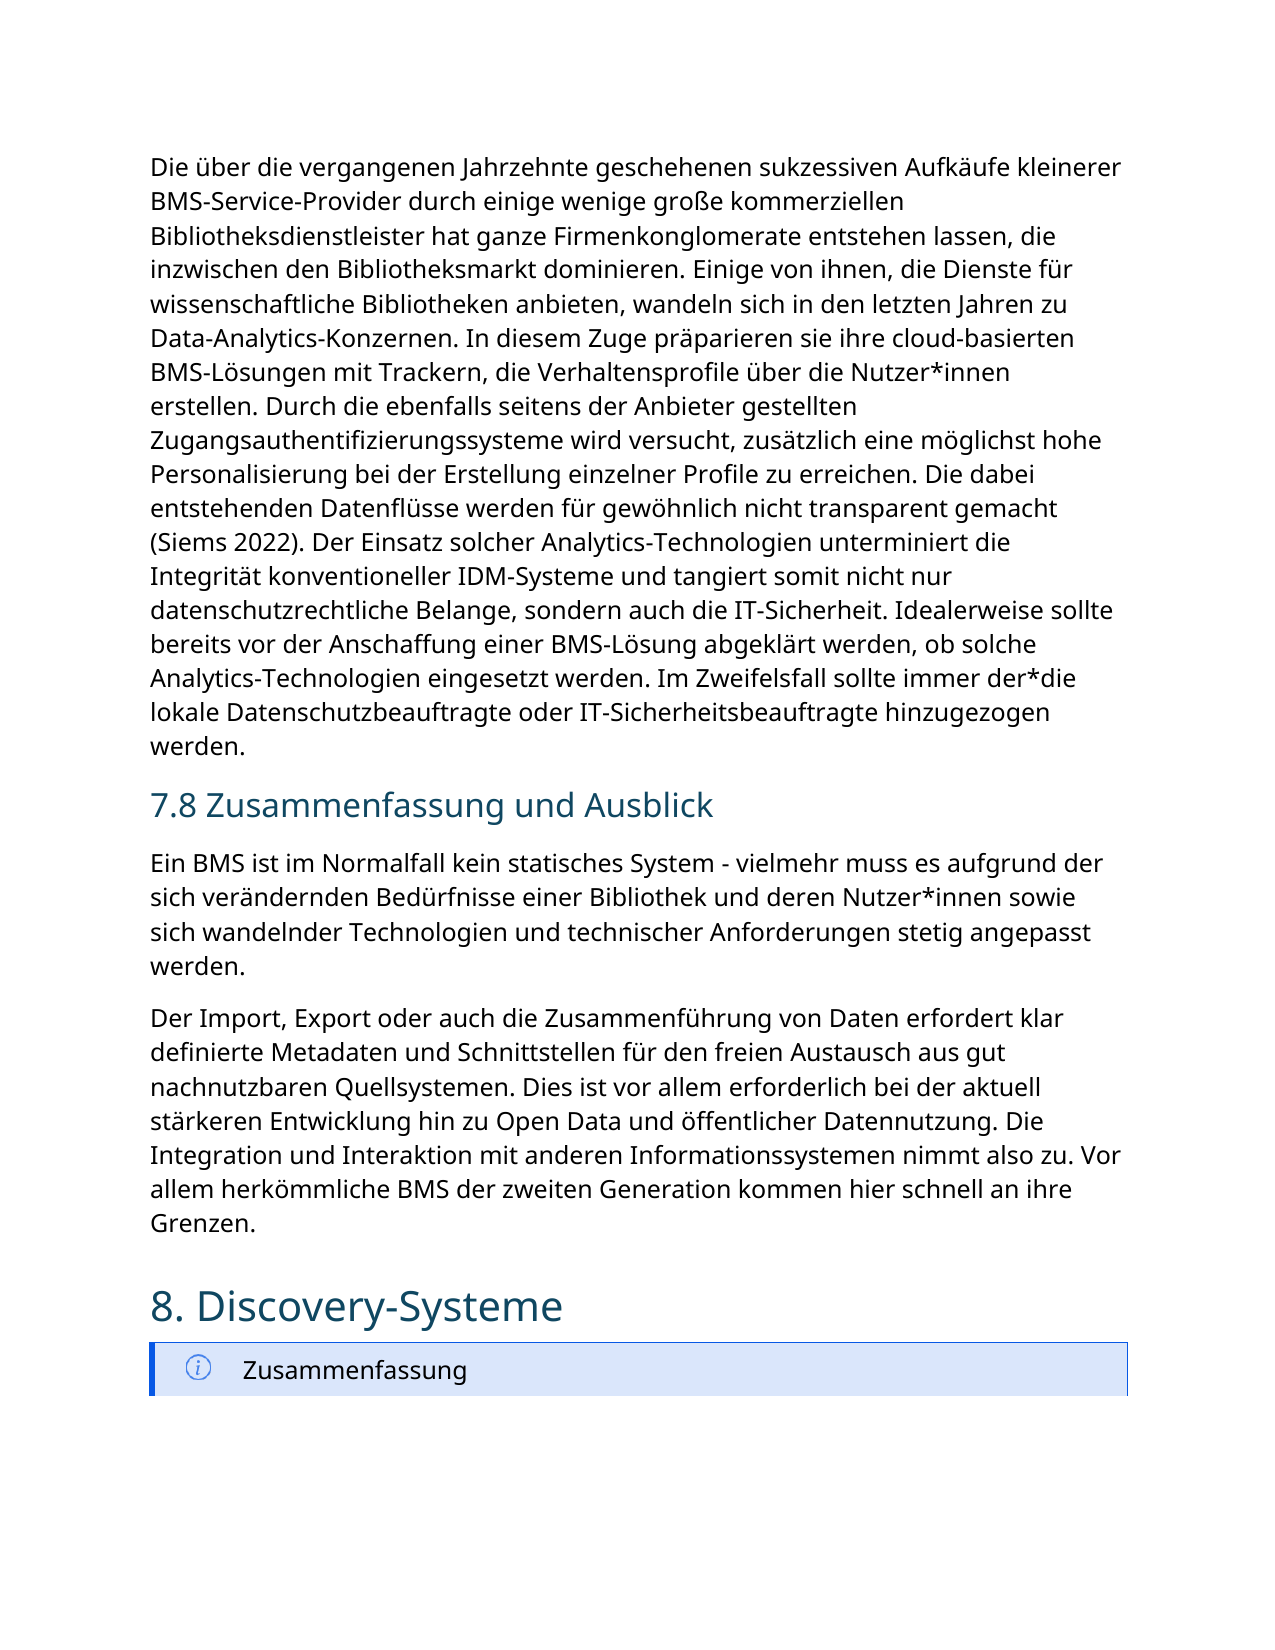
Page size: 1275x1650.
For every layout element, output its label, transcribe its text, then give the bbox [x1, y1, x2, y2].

subtitle 8. Discovery-Systeme [150, 1277, 1125, 1334]
subtitle 7.8 Zusammenfassung und Ausblick [150, 782, 1125, 827]
table_header Zusammenfassung [155, 1343, 1127, 1396]
picture [186, 1354, 211, 1380]
text Der Import, Export oder auch die Zusammenführung von Daten erfordert klar definierte Metadaten und Schnittstellen für den freien Austausch aus gut nachnutzbaren Quellsystemen. Dies ist vor allem erforderlich bei der aktuell stärkeren Entwicklung hin zu Open Data und öffentlicher Datennutzung. Die Integration und Interaktion mit anderen Informationssystemen nimmt also zu. Vor allem herkömmliche BMS der zweiten Generation kommen hier schnell an ihre Grenzen. [150, 1001, 1125, 1239]
text Die über die vergangenen Jahrzehnte geschehenen sukzessiven Aufkäufe kleinerer BMS-Service-Provider durch einige wenige große kommerziellen Bibliotheksdienstleister hat ganze Firmenkonglomerate entstehen lassen, die inzwischen den Bibliotheksmarkt dominieren. Einige von ihnen, die Dienste für wissenschaftliche Bibliotheken anbieten, wandeln sich in den letzten Jahren zu Data-Analytics-Konzernen. In diesem Zuge präparieren sie ihre cloud-basierten BMS-Lösungen mit Trackern, die Verhaltensprofile über die Nutzer*innen erstellen. Durch die ebenfalls seitens der Anbieter gestellten Zugangsauthentifizierungssysteme wird versucht, zusätzlich eine möglichst hohe Personalisierung bei der Erstellung einzelner Profile zu erreichen. Die dabei entstehenden Datenflüsse werden für gewöhnlich nicht transparent gemacht (Siems 2022). Der Einsatz solcher Analytics-Technologien unterminiert die Integrität konventioneller IDM-Systeme und tangiert somit nicht nur datenschutzrechtliche Belange, sondern auch die IT-Sicherheit. Idealerweise sollte bereits vor der Anschaffung einer BMS-Lösung abgeklärt werden, ob solche Analytics-Technologien eingesetzt werden. Im Zweifelsfall sollte immer der*die lokale Datenschutzbeauftragte oder IT-Sicherheitsbeauftragte hinzugezogen werden. [150, 150, 1125, 763]
text Ein BMS ist im Normalfall kein statisches System - vielmehr muss es aufgrund der sich verändernden Bedürfnisse einer Bibliothek und deren Nutzer*innen sowie sich wandelnder Technologien und technischer Anforderungen stetig angepasst werden. [150, 846, 1125, 982]
